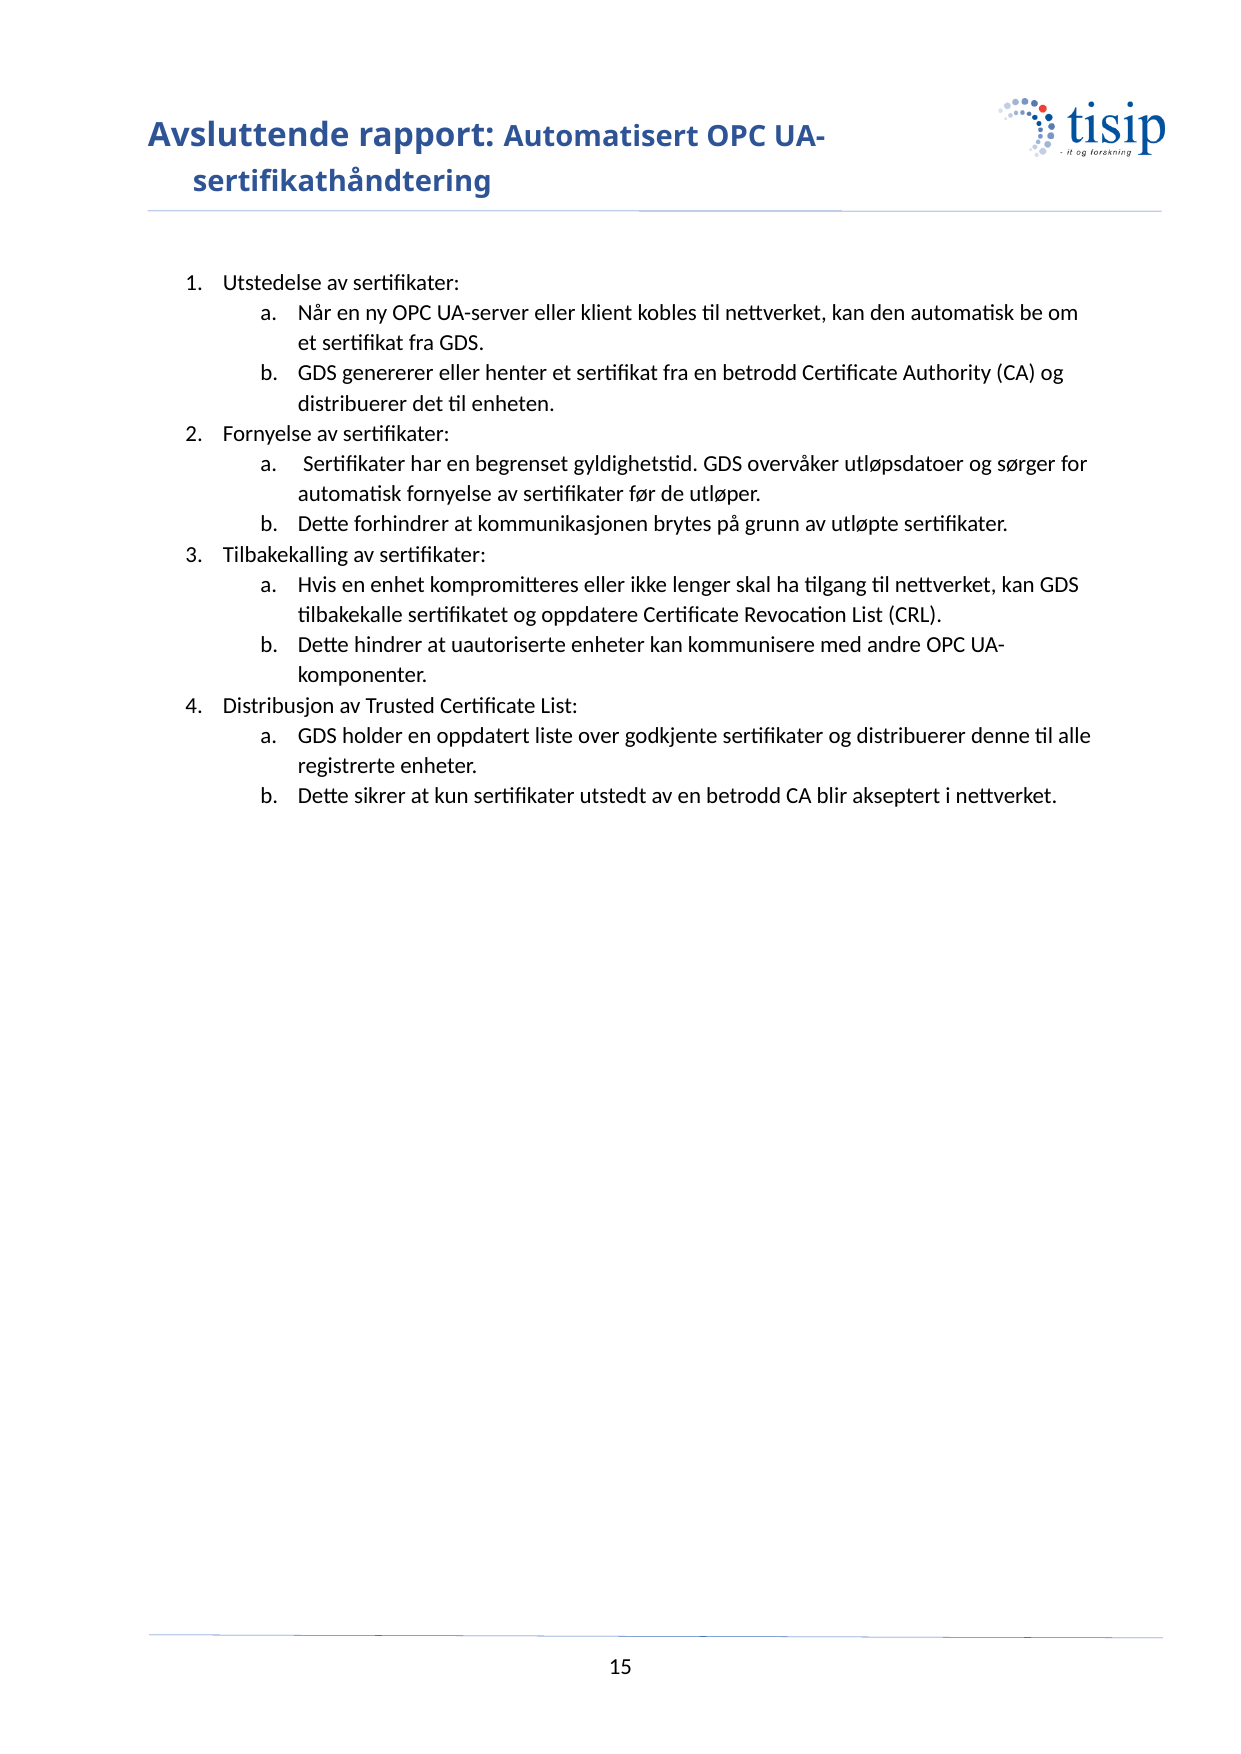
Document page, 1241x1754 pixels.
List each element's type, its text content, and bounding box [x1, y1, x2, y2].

list Når en ny OPC UA-server eller klient kobles til nettverket, kan den automatisk be om et sertifikat fra GDS. [260, 298, 1093, 356]
list Dette sikrer at kun sertifikater utstedt av en betrodd CA blir akseptert i nettverket. [260, 781, 1093, 809]
list Fornyelse av sertifikater: [185, 419, 1093, 447]
list Dette forhindrer at kommunikasjonen brytes på grunn av utløpte sertifikater. [260, 509, 1093, 537]
list Tilbakekalling av sertifikater: [185, 540, 1093, 568]
list Dette hindrer at uautoriserte enheter kan kommunisere med andre OPC UA-komponenter. [260, 630, 1093, 688]
list Hvis en enhet kompromitteres eller ikke lenger skal ha tilgang til nettverket, kan GDS tilbakekalle sertifikatet og oppdatere Certificate Revocation List (CRL). [260, 570, 1093, 628]
picture [991, 92, 1169, 160]
list GDS holder en oppdatert liste over godkjente sertifikater og distribuerer denne til alle registrerte enheter. [260, 721, 1093, 779]
list Sertifikater har en begrenset gyldighetstid. GDS overvåker utløpsdatoer og sørger for automatisk fornyelse av sertifikater før de utløper. [260, 449, 1093, 507]
list Distribusjon av Trusted Certificate List: [185, 691, 1093, 719]
list GDS genererer eller henter et sertifikat fra en betrodd Certificate Authority (CA) og distribuerer det til enheten. [260, 358, 1093, 417]
list Utstedelse av sertifikater: [185, 268, 1093, 296]
